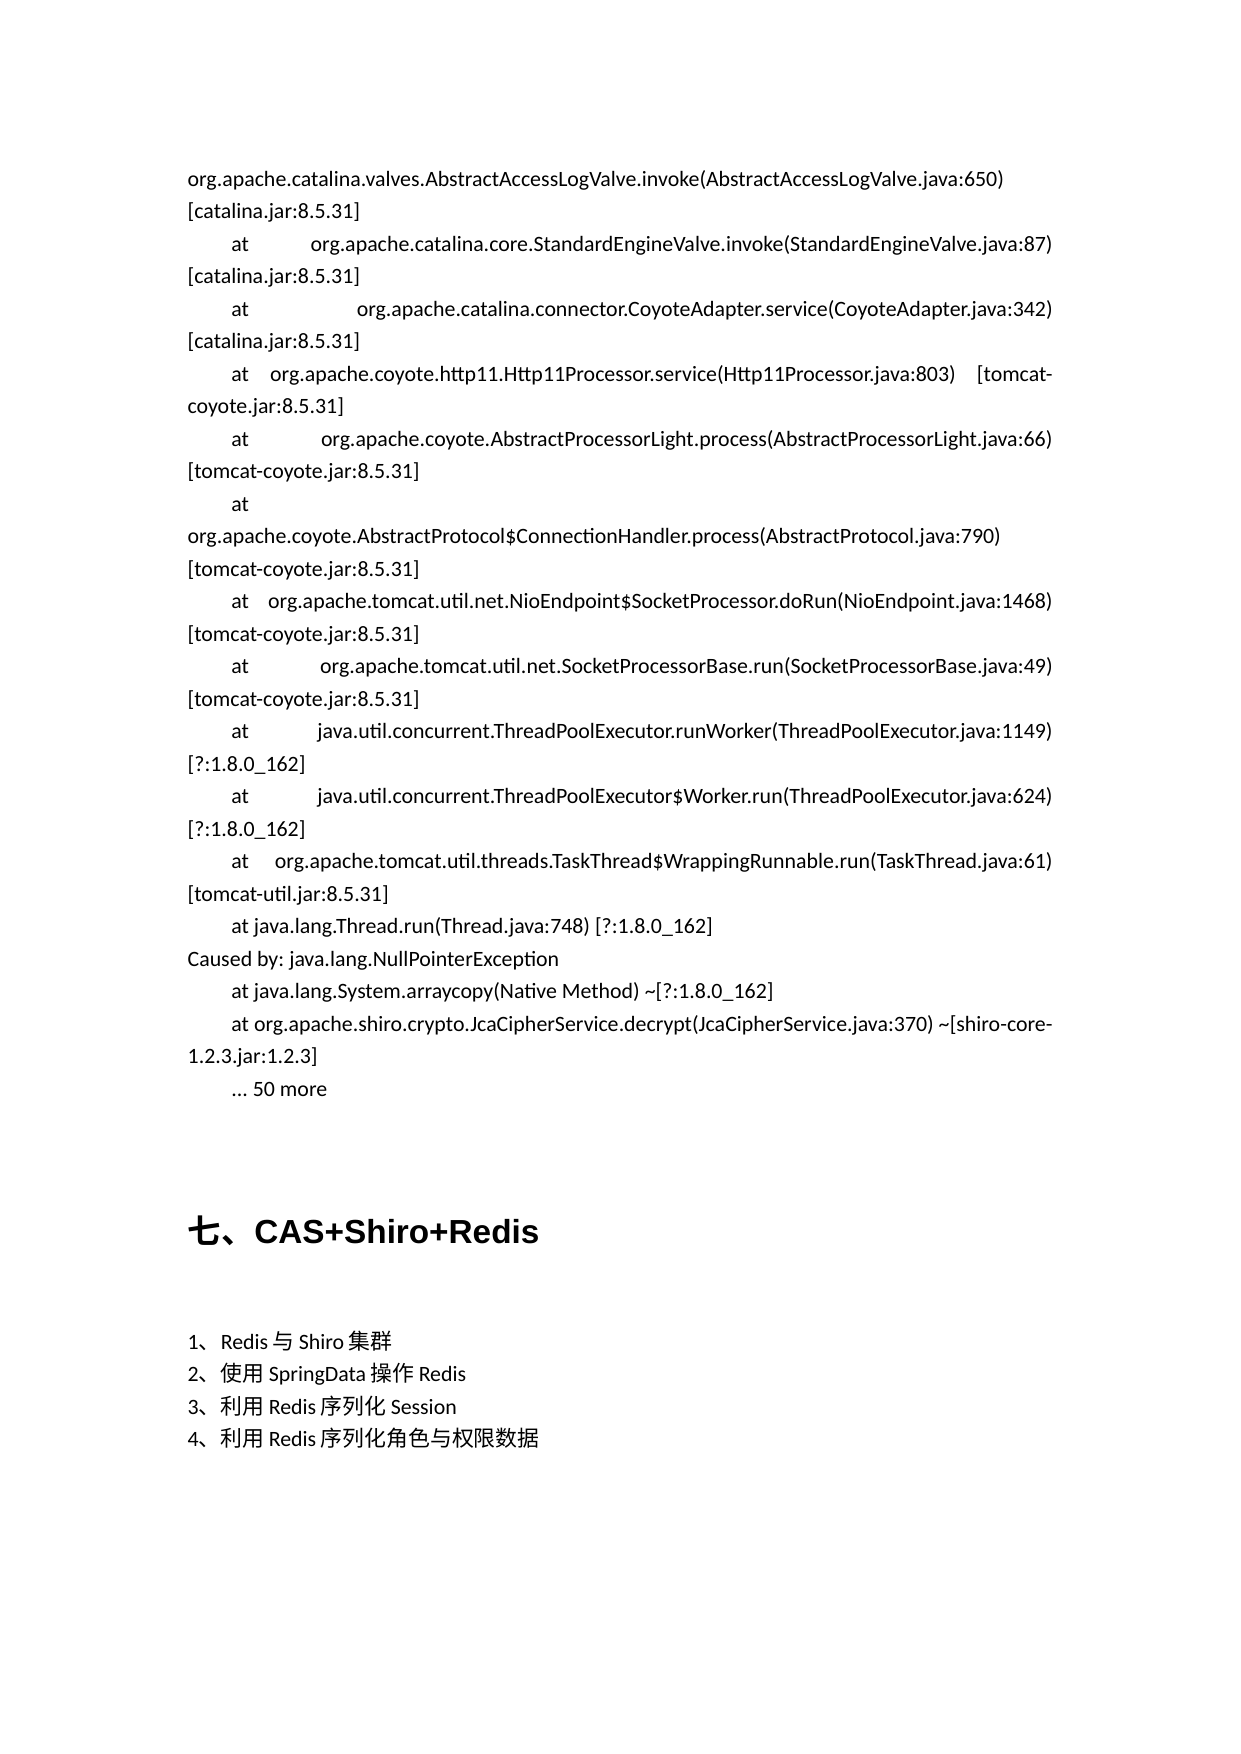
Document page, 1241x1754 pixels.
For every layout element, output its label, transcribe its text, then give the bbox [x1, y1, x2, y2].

list Redis与Shiro集群 [187, 1323, 1053, 1356]
list ... 50 more [187, 1072, 1053, 1104]
list at org.apache.coyote.AbstractProcessorLight.process(AbstractProcessorLight.java:66) [tomcat-coyote.jar:8.5.31] [187, 422, 1053, 487]
subtitle CAS+Shiro+Redis [187, 1197, 1053, 1262]
list at org.apache.shiro.crypto.JcaCipherService.decrypt(JcaCipherService.java:370) ~[shiro-core-1.2.3.jar:1.2.3] [187, 1007, 1053, 1072]
list at java.lang.Thread.run(Thread.java:748) [?:1.8.0_162] [187, 909, 1053, 942]
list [187, 162, 1053, 227]
list 利用Redis序列化Session [187, 1388, 1053, 1421]
list at org.apache.coyote.http11.Http11Processor.service(Http11Processor.java:803) [tomcat-coyote.jar:8.5.31] [187, 357, 1053, 422]
list 使用SpringData操作Redis [187, 1356, 1053, 1388]
list at org.apache.tomcat.util.net.SocketProcessorBase.run(SocketProcessorBase.java:49) [tomcat-coyote.jar:8.5.31] [187, 649, 1053, 714]
list at java.util.concurrent.ThreadPoolExecutor$Worker.run(ThreadPoolExecutor.java:624) [?:1.8.0_162] [187, 779, 1053, 844]
list at java.lang.System.arraycopy(Native Method) ~[?:1.8.0_162] [187, 974, 1053, 1007]
list at org.apache.tomcat.util.net.NioEndpoint$SocketProcessor.doRun(NioEndpoint.java:1468) [tomcat-coyote.jar:8.5.31] [187, 584, 1053, 649]
list at org.apache.coyote.AbstractProtocol$ConnectionHandler.process(AbstractProtocol.java:790) [tomcat-coyote.jar:8.5.31] [187, 487, 1053, 584]
list at org.apache.catalina.core.StandardEngineValve.invoke(StandardEngineValve.java:87) [catalina.jar:8.5.31] [187, 227, 1053, 292]
list Caused by: java.lang.NullPointerException [187, 942, 1053, 974]
list at org.apache.catalina.connector.CoyoteAdapter.service(CoyoteAdapter.java:342) [catalina.jar:8.5.31] [187, 292, 1053, 357]
list at org.apache.tomcat.util.threads.TaskThread$WrappingRunnable.run(TaskThread.java:61) [tomcat-util.jar:8.5.31] [187, 844, 1053, 909]
list 利用Redis序列化角色与权限数据 [187, 1421, 1053, 1453]
list at java.util.concurrent.ThreadPoolExecutor.runWorker(ThreadPoolExecutor.java:1149) [?:1.8.0_162] [187, 714, 1053, 779]
